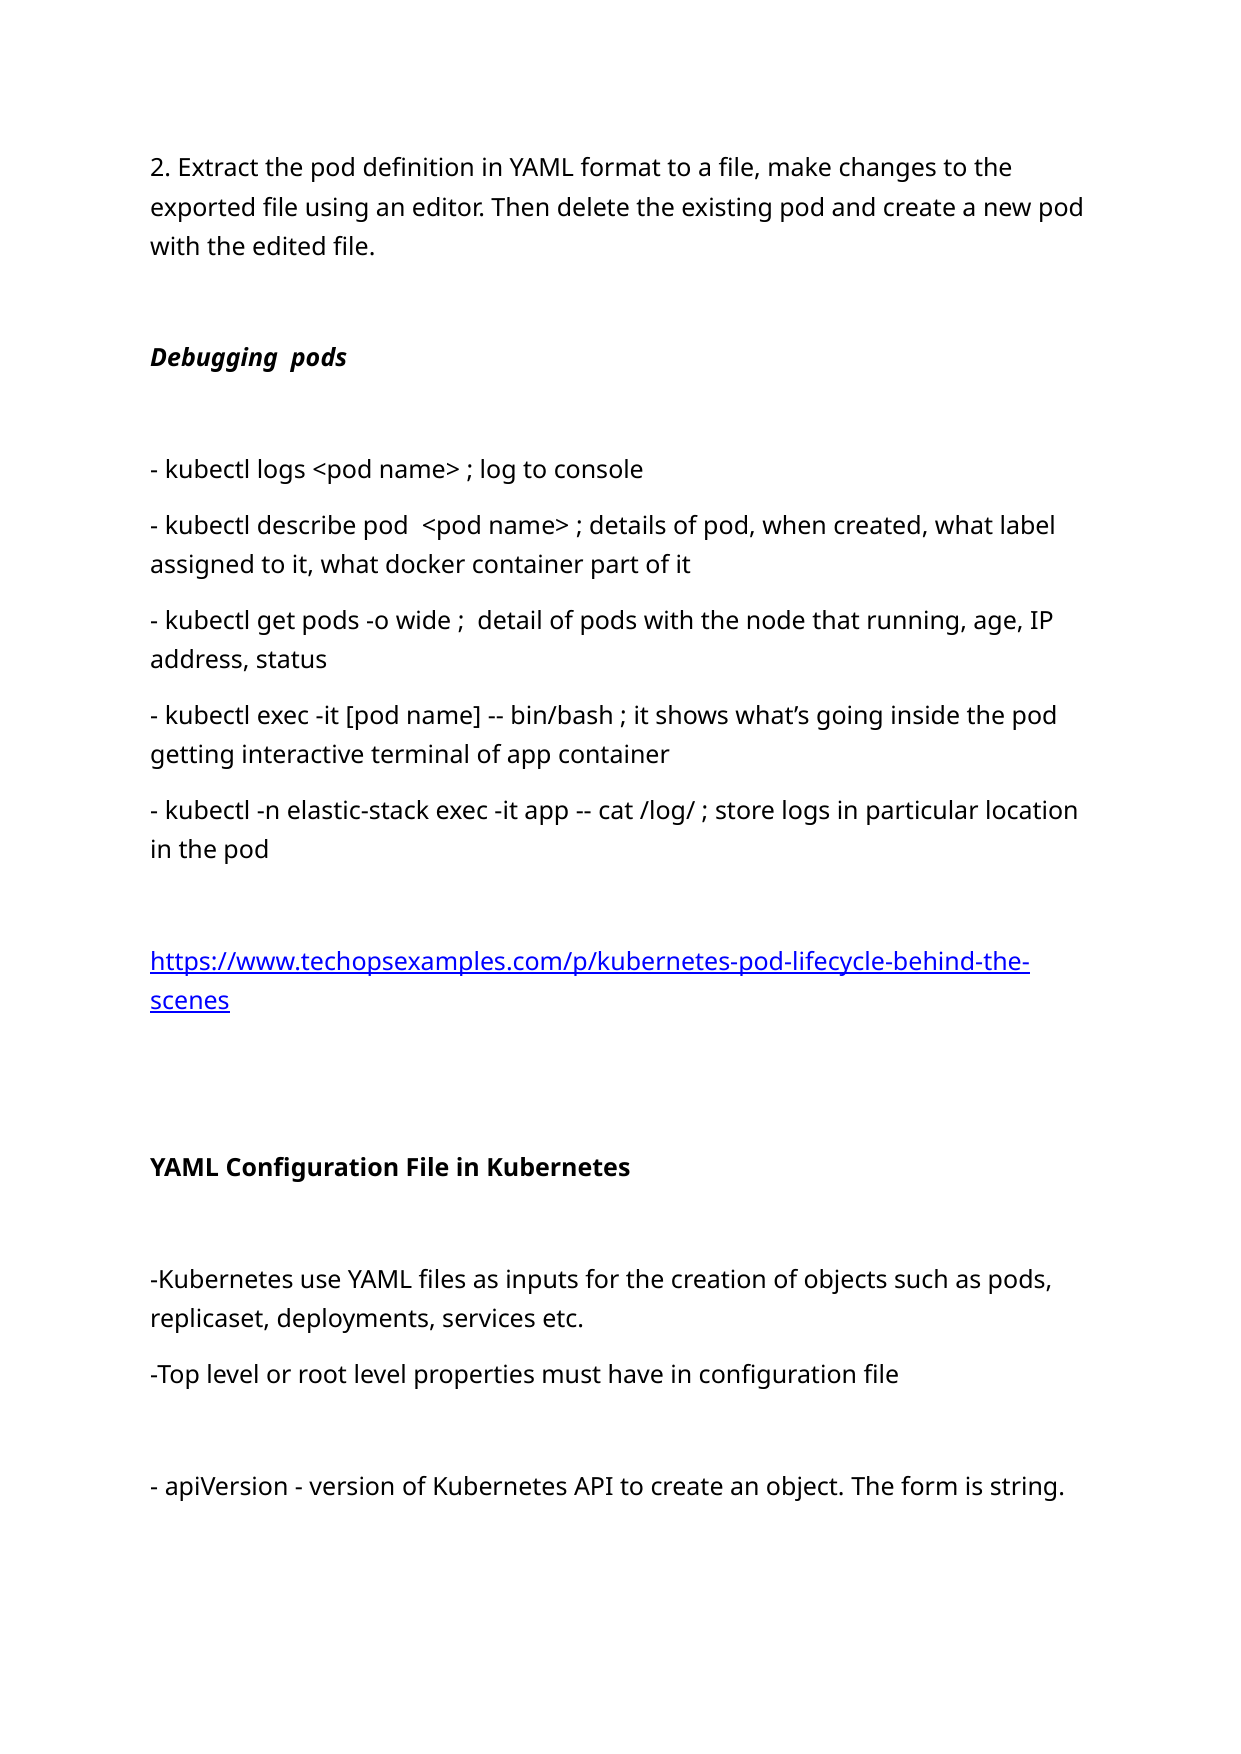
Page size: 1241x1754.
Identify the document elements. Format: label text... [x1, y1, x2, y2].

text https://www.techopsexamples.com/p/kubernetes-pod-lifecycle-behind-the-scenes [150, 943, 1090, 1017]
text -Kubernetes use YAML files as inputs for the creation of objects such as pods, replicaset, deployments, services etc. [150, 1262, 1090, 1335]
text - kubectl get pods -o wide ; detail of pods with the node that running, age, IP address, status [150, 602, 1090, 676]
text - kubectl exec -it [pod name] -- bin/bash ; it shows what’s going inside the pod getting interactive terminal of app container [150, 697, 1090, 771]
text Debugging pods [150, 340, 1090, 374]
text YAML Configuration File in Kubernetes [150, 1150, 1090, 1184]
text - kubectl describe pod <pod name> ; details of pod, when created, what label assigned to it, what docker container part of it [150, 507, 1090, 581]
text - apiVersion - version of Kubernetes API to create an object. The form is string. [150, 1468, 1090, 1502]
text - kubectl -n elastic-stack exec -it app -- cat /log/ ; store logs in particular location in the pod [150, 792, 1090, 866]
text 2. Extract the pod definition in YAML format to a file, make changes to the exported file using an editor. Then delete the existing pod and create a new pod with the edited file. [150, 150, 1090, 262]
text -Top level or root level properties must have in configuration file [150, 1357, 1090, 1391]
text - kubectl logs <pod name> ; log to console [150, 452, 1090, 486]
